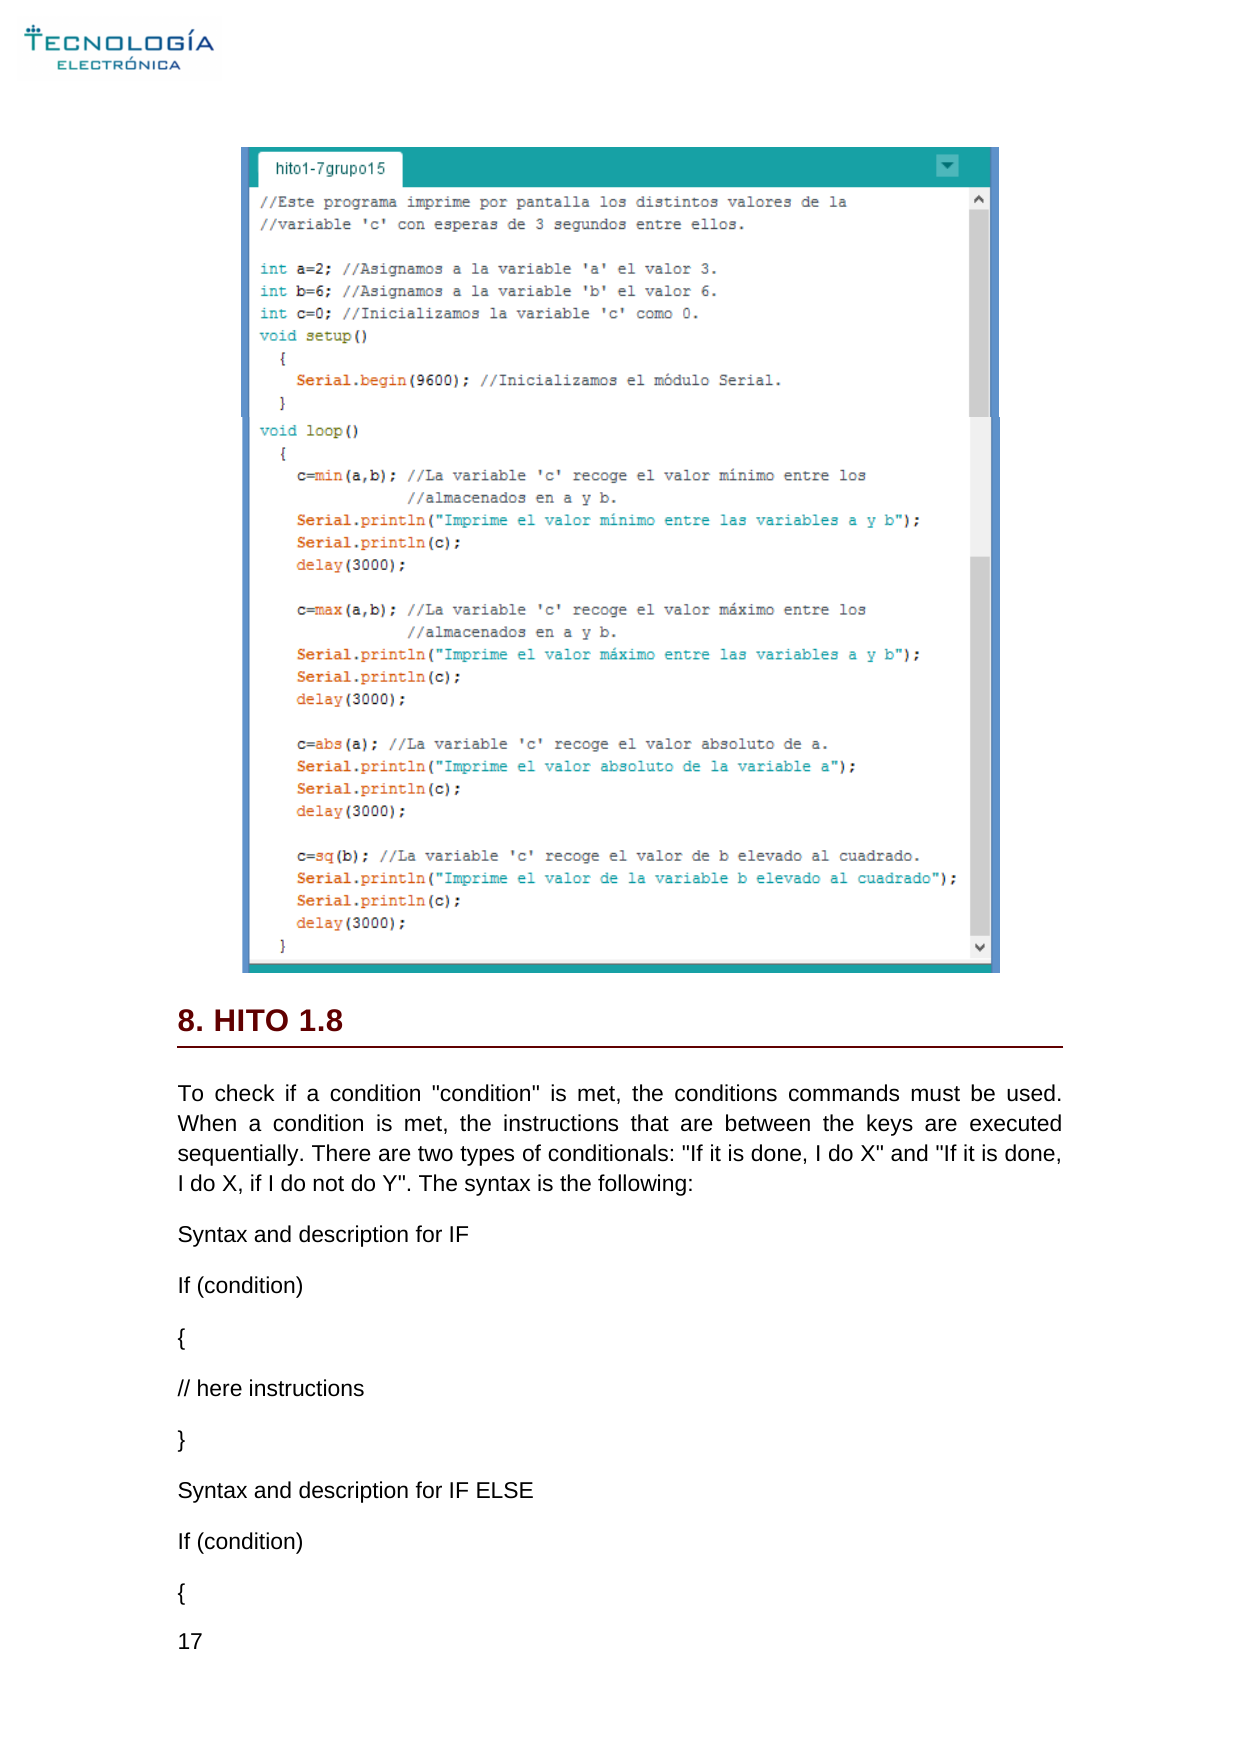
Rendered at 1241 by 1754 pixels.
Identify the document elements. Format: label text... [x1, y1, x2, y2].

text { [177, 1323, 1063, 1350]
picture [241, 147, 1000, 973]
text To check if a condition "condition" is met, the conditions commands must be used. When a condition is met, the instructions that are between the keys are executed sequentially. There are two types of conditionals: "If it is done, I do X" and "If it is done, I do X, if I do not do Y". The syntax is the following: [177, 1080, 1063, 1197]
text Syntax and description for IF [177, 1221, 1063, 1248]
title 8. HITO 1.8 [177, 1002, 1063, 1046]
picture [16, 16, 223, 81]
text Syntax and description for IF ELSE [177, 1477, 1063, 1503]
text // here instructions [177, 1374, 1063, 1401]
text If (condition) [177, 1528, 1063, 1554]
text { [177, 1579, 1063, 1605]
text If (condition) [177, 1272, 1063, 1299]
text } [177, 1426, 1063, 1452]
